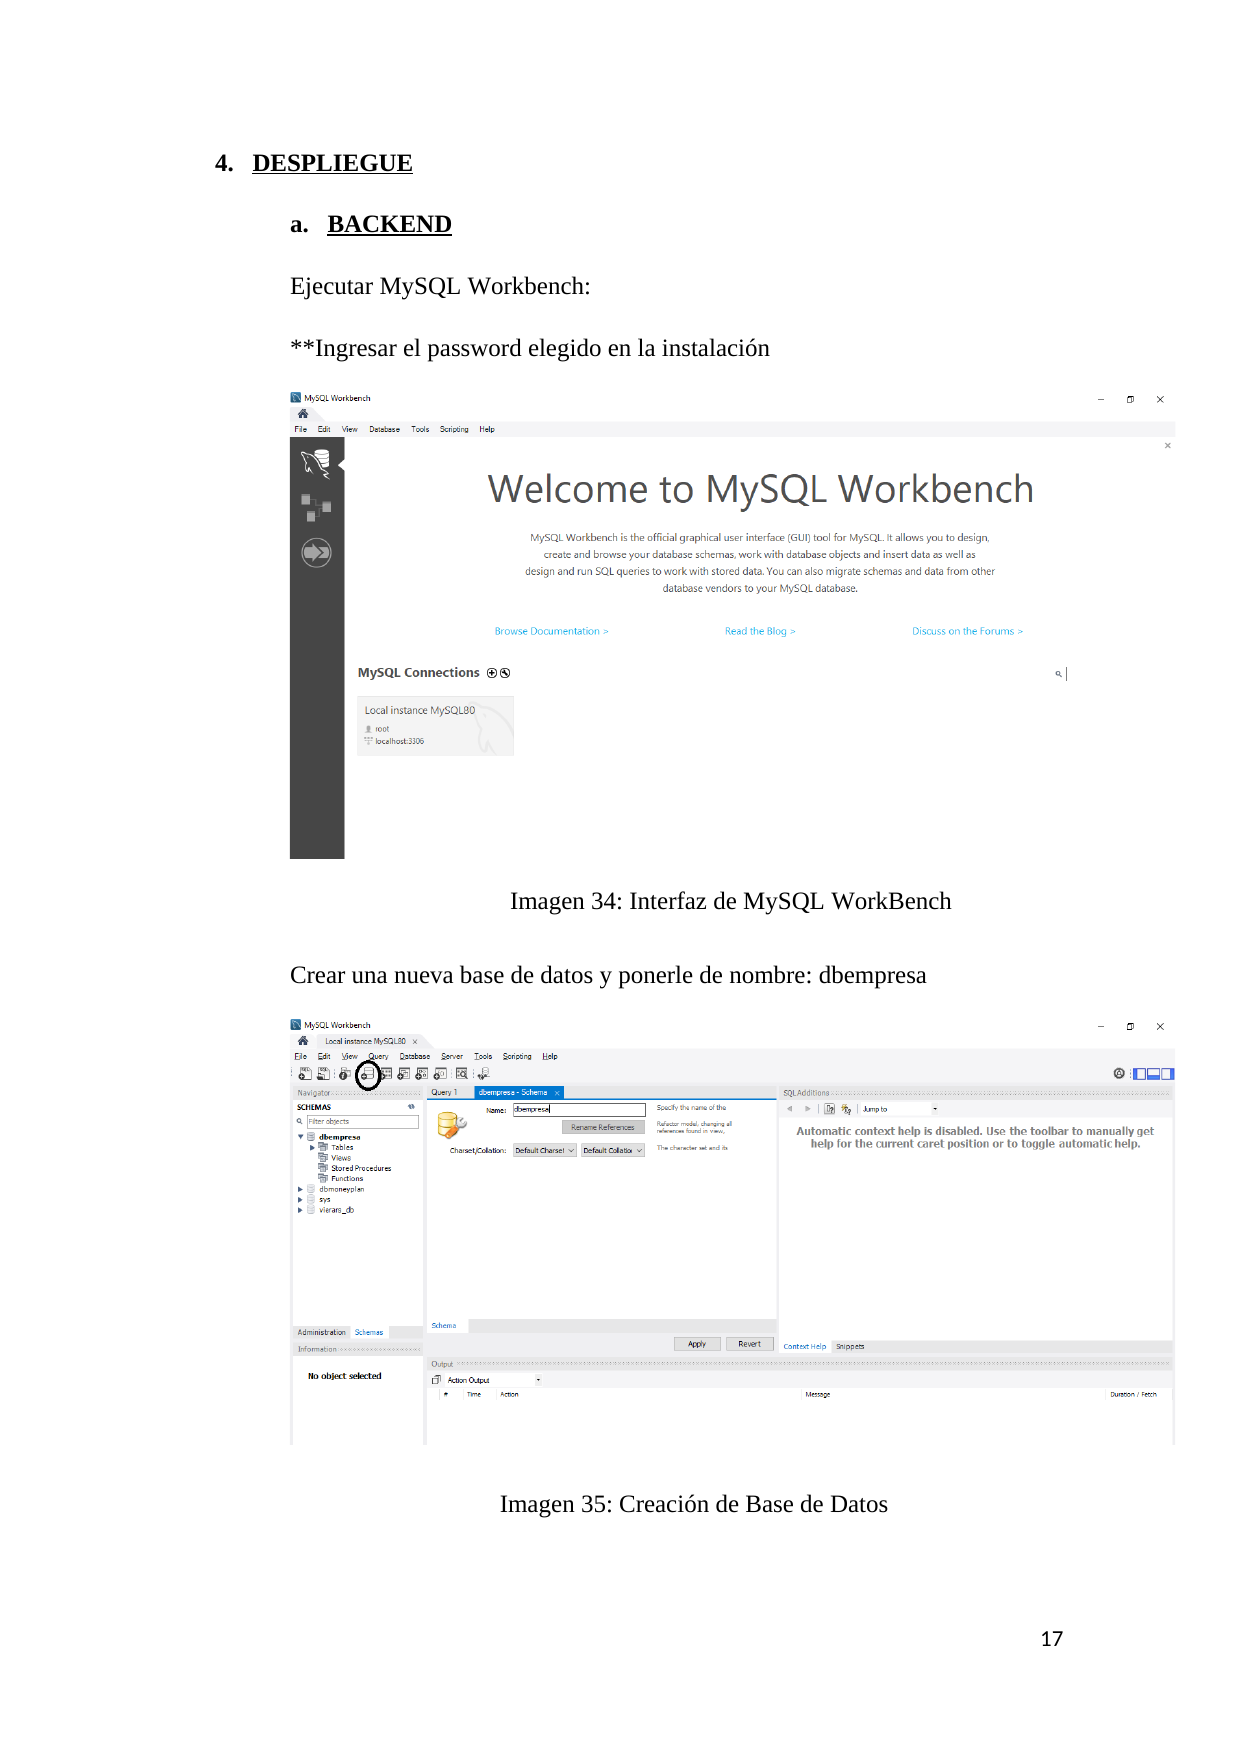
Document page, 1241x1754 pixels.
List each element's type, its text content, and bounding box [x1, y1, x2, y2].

subtitle BACKEND [290, 209, 1063, 238]
subtitle Crear una nueva base de datos y ponerle de nombre: dbempresa [216, 961, 1063, 989]
subtitle DESPLIEGUE [215, 148, 1063, 176]
picture [289, 390, 1176, 859]
subtitle Ejecutar MySQL Workbench: [290, 271, 1063, 300]
subtitle **Ingresar el password elegido en la instalación [290, 333, 1063, 361]
list Imagen 34: Interfaz de MySQL WorkBench [252, 886, 1063, 915]
picture [289, 1018, 1176, 1445]
text Imagen 35: Creación de Base de Datos [177, 1489, 1063, 1518]
